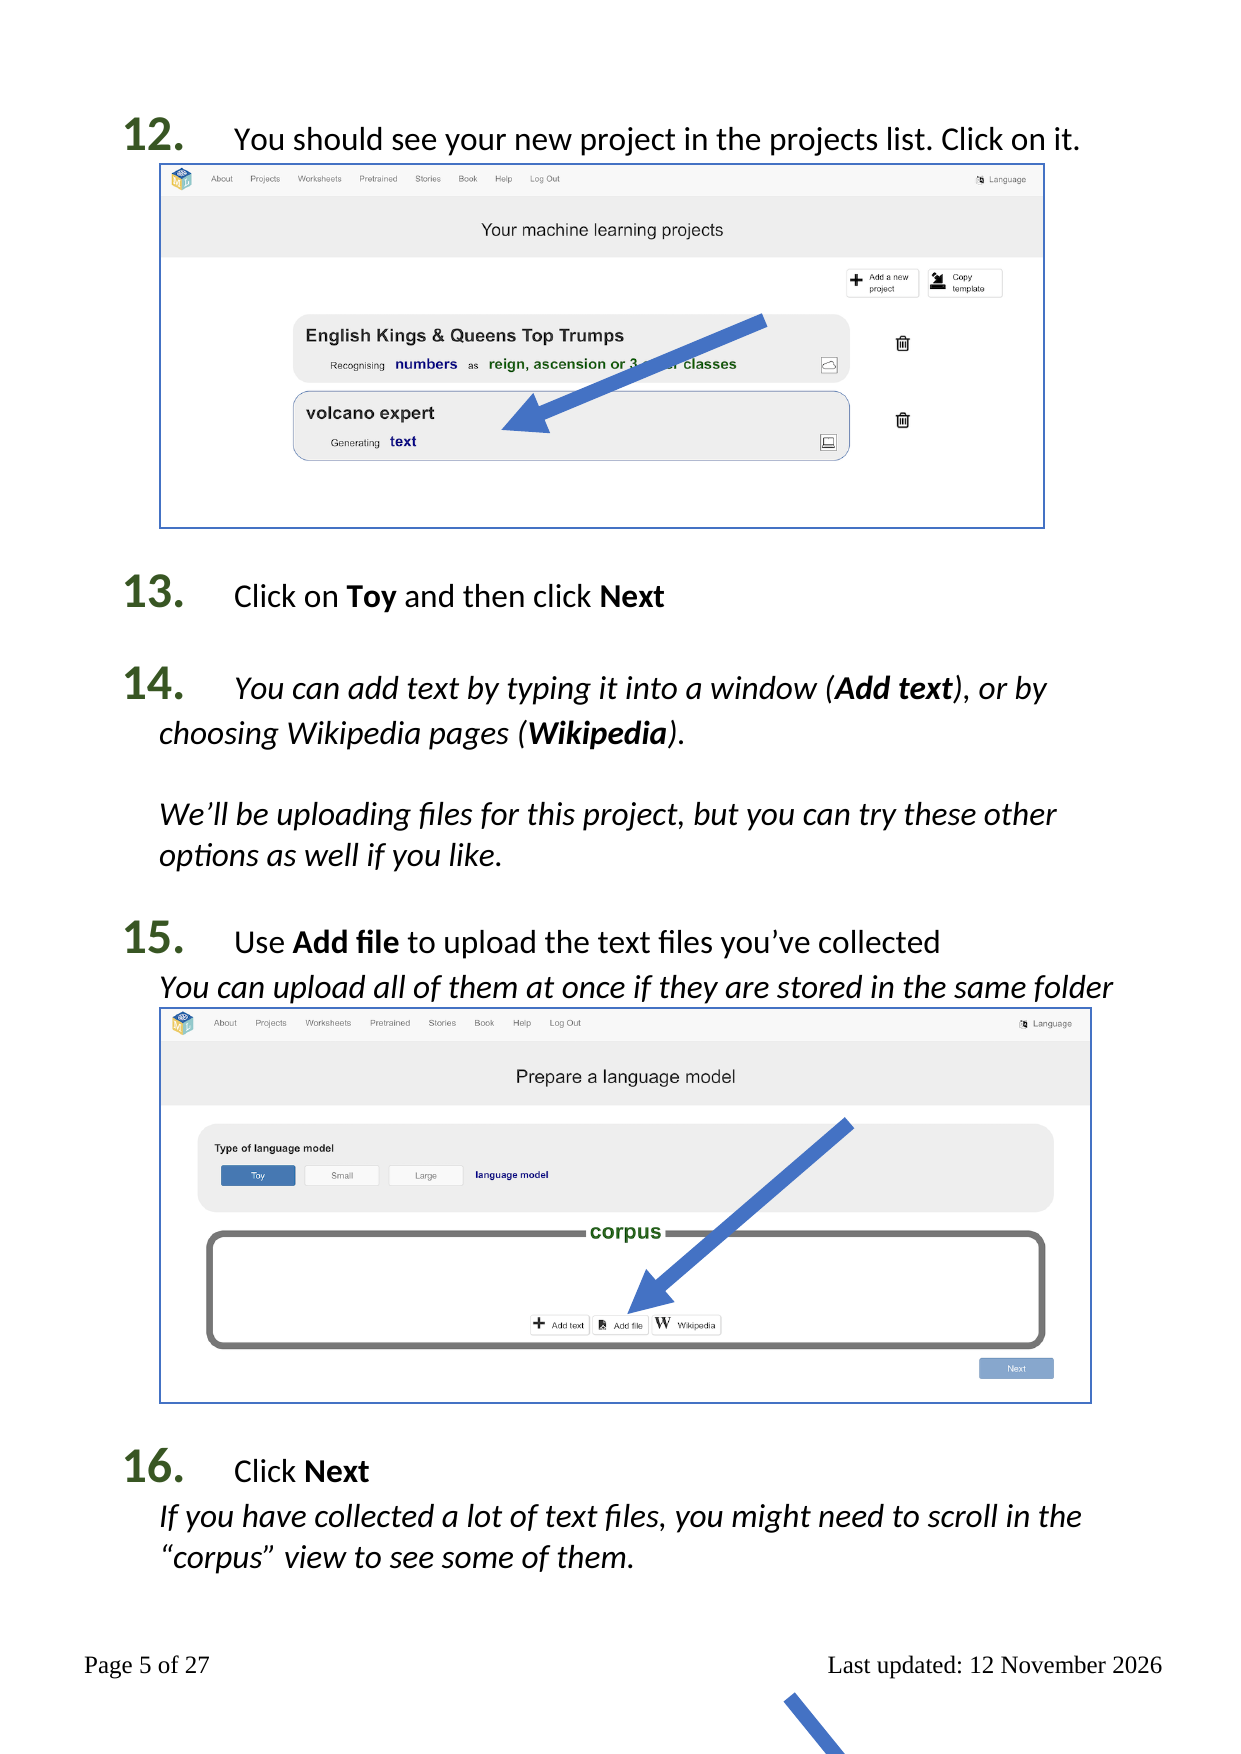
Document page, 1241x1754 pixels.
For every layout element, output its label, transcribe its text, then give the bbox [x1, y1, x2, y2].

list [121, 1434, 1164, 1577]
picture [161, 1009, 1090, 1402]
list You can add text by typing it into a window (Add text), or by choosing Wikipedia pages (Wikipedia). We’ll be uploading files for this project, but you can try these other options as well if you like. [121, 651, 1164, 905]
list Click on Toy and then click Next [121, 559, 1164, 651]
picture [161, 165, 1043, 527]
